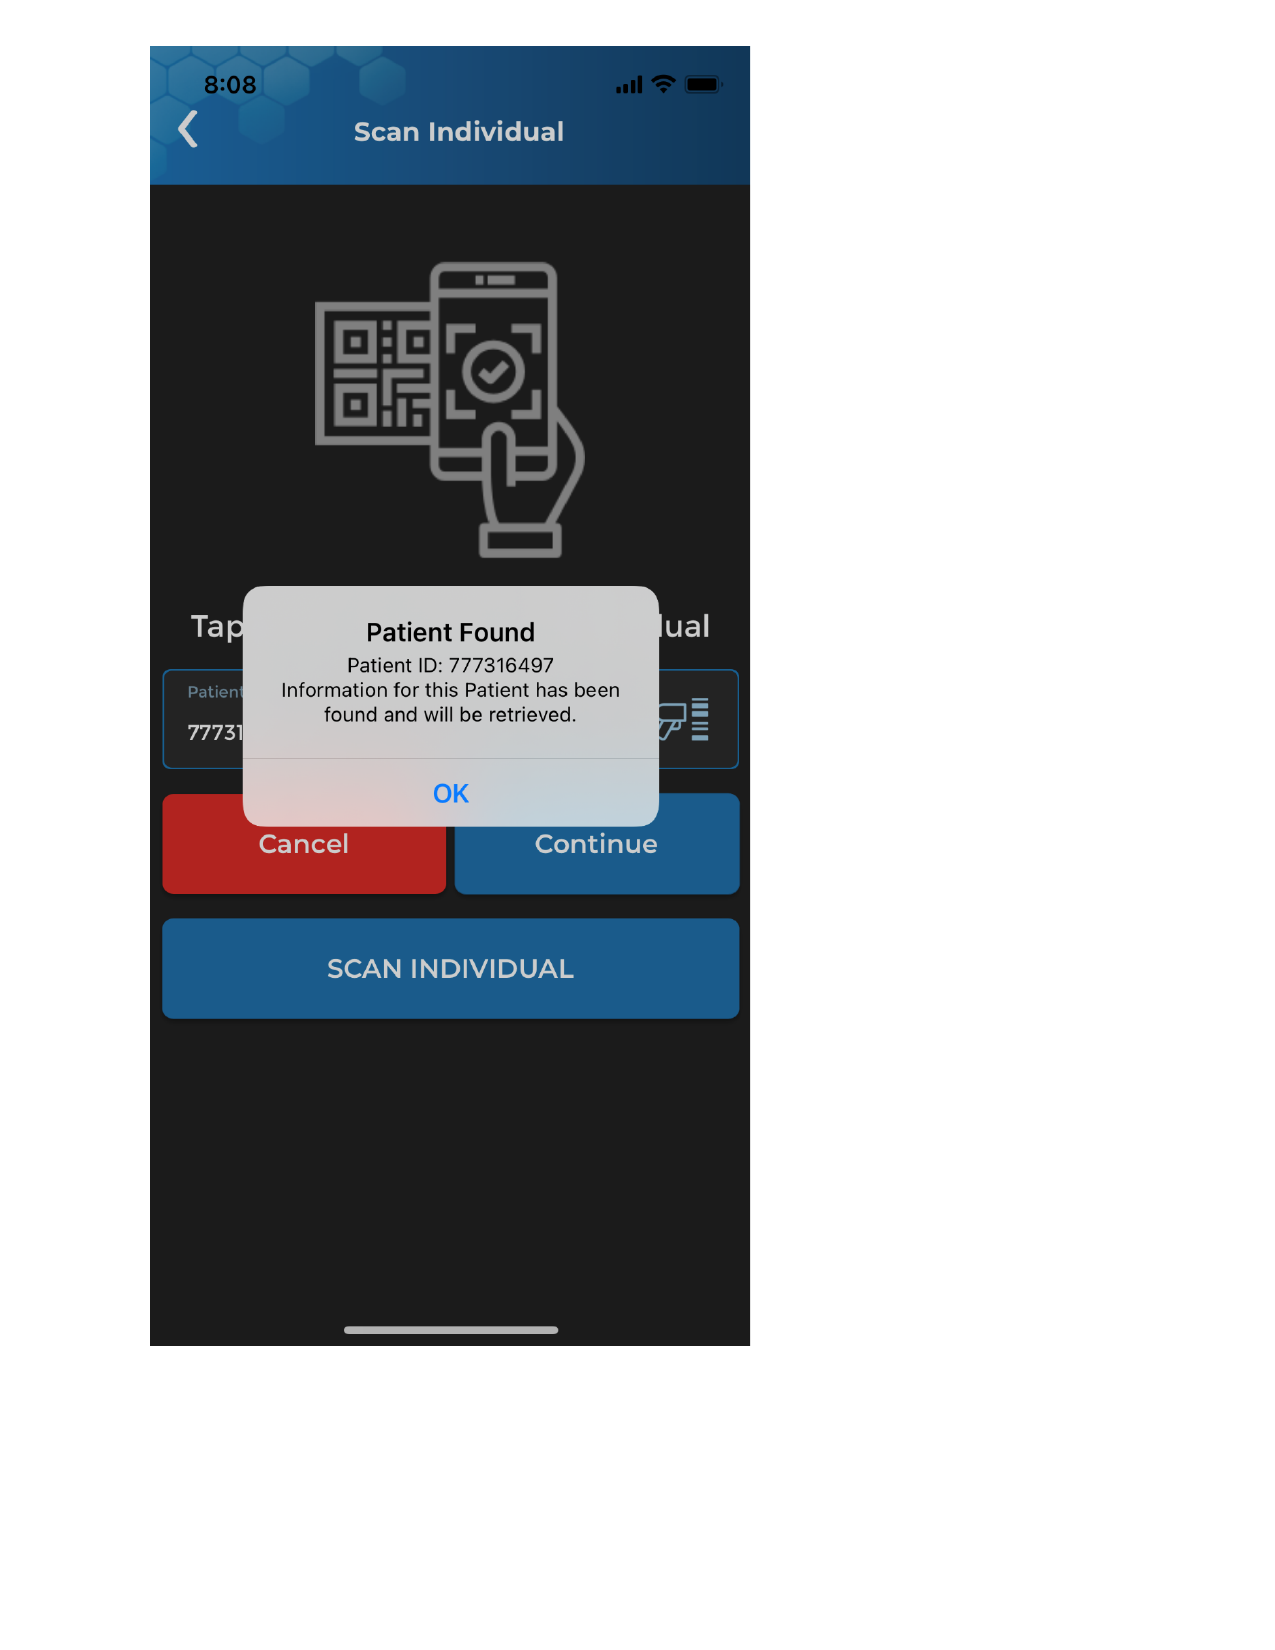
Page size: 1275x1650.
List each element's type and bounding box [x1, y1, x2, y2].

picture [150, 46, 750, 1346]
